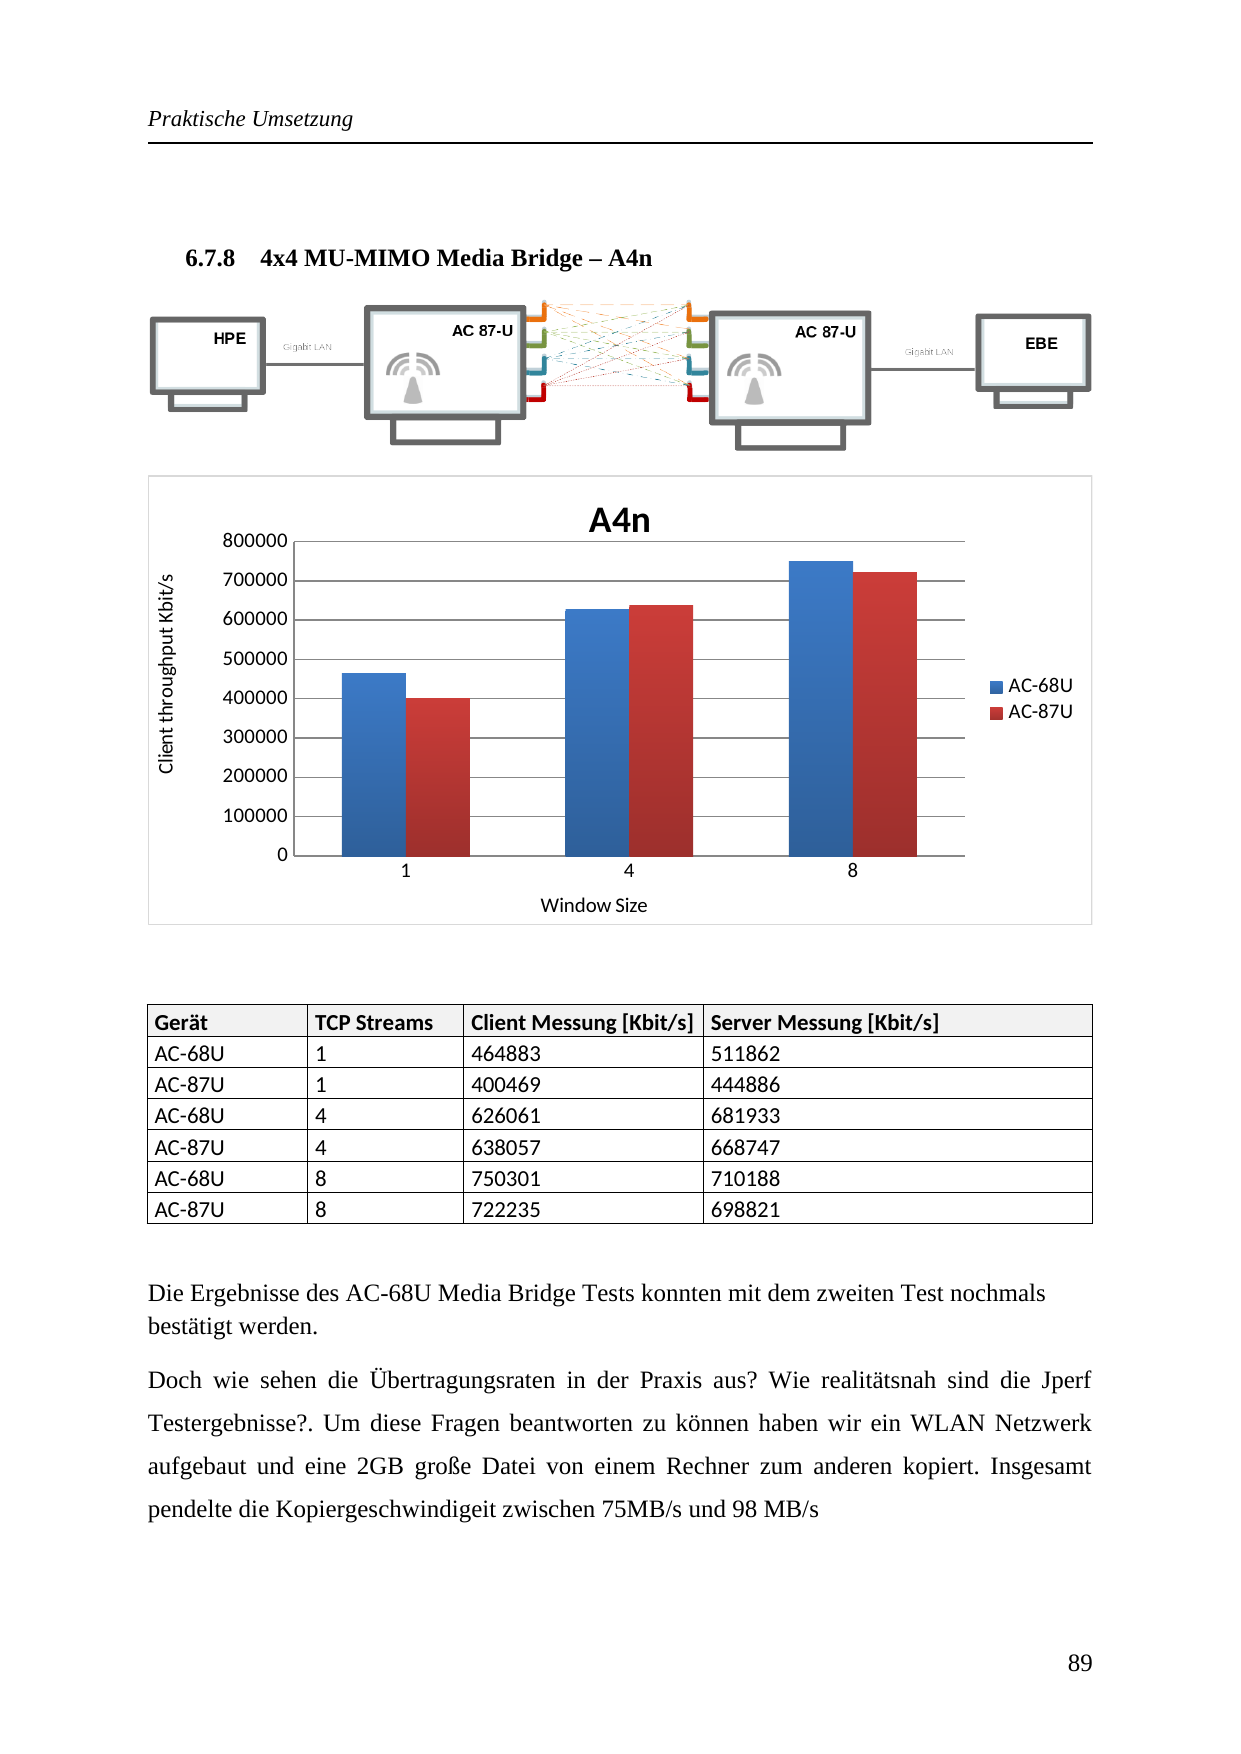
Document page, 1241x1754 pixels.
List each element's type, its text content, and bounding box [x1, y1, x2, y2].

text Doch wie sehen die Übertragungsraten in der Praxis aus? Wie realitätsnah sind die Jperf Testergebnisse?. Um diese Fragen beantworten zu können haben wir ein WLAN Netzwerk aufgebaut und eine 2GB große Datei von einem Rechner zum anderen kopiert. Insgesamt pendelte die Kopiergeschwindigeit zwischen 75MB/s und 98 MB/s [148, 1365, 1093, 1523]
table_cell 668747 [704, 1130, 1092, 1161]
table_cell 681933 [704, 1099, 1092, 1129]
table_cell AC-68U [148, 1037, 307, 1067]
table_header TCP Streams [308, 1005, 463, 1036]
table_cell 626061 [464, 1099, 703, 1129]
table_cell 8 [308, 1193, 463, 1223]
text Die Ergebnisse des AC-68U Media Bridge Tests konnten mit dem zweiten Test nochmals bestätigt werden. [148, 1278, 1093, 1340]
subtitle 4x4 MU-MIMO Media Bridge – A4n [185, 243, 1093, 271]
table_cell AC-87U [148, 1193, 307, 1223]
table_cell 400469 [464, 1068, 703, 1098]
table_cell 638057 [464, 1130, 703, 1161]
table_cell 4 [308, 1130, 463, 1161]
table_cell 464883 [464, 1037, 703, 1067]
table_cell 511862 [704, 1037, 1092, 1067]
table_cell 750301 [464, 1162, 703, 1192]
table_cell 4 [308, 1099, 463, 1129]
table_cell 1 [308, 1037, 463, 1067]
table_cell 8 [308, 1162, 463, 1192]
table_header Server Messung [Kbit/s] [704, 1005, 1092, 1036]
table_header Client Messung [Kbit/s] [464, 1005, 703, 1036]
table_cell 444886 [704, 1068, 1092, 1098]
table_cell AC-87U [148, 1130, 307, 1161]
table_cell AC-68U [148, 1099, 307, 1129]
table_cell 722235 [464, 1193, 703, 1223]
table_header Gerät [148, 1005, 307, 1036]
table_cell 698821 [704, 1193, 1092, 1223]
table_cell 710188 [704, 1162, 1092, 1192]
table_cell 1 [308, 1068, 463, 1098]
table_cell AC-68U [148, 1162, 307, 1192]
table_cell AC-87U [148, 1068, 307, 1098]
